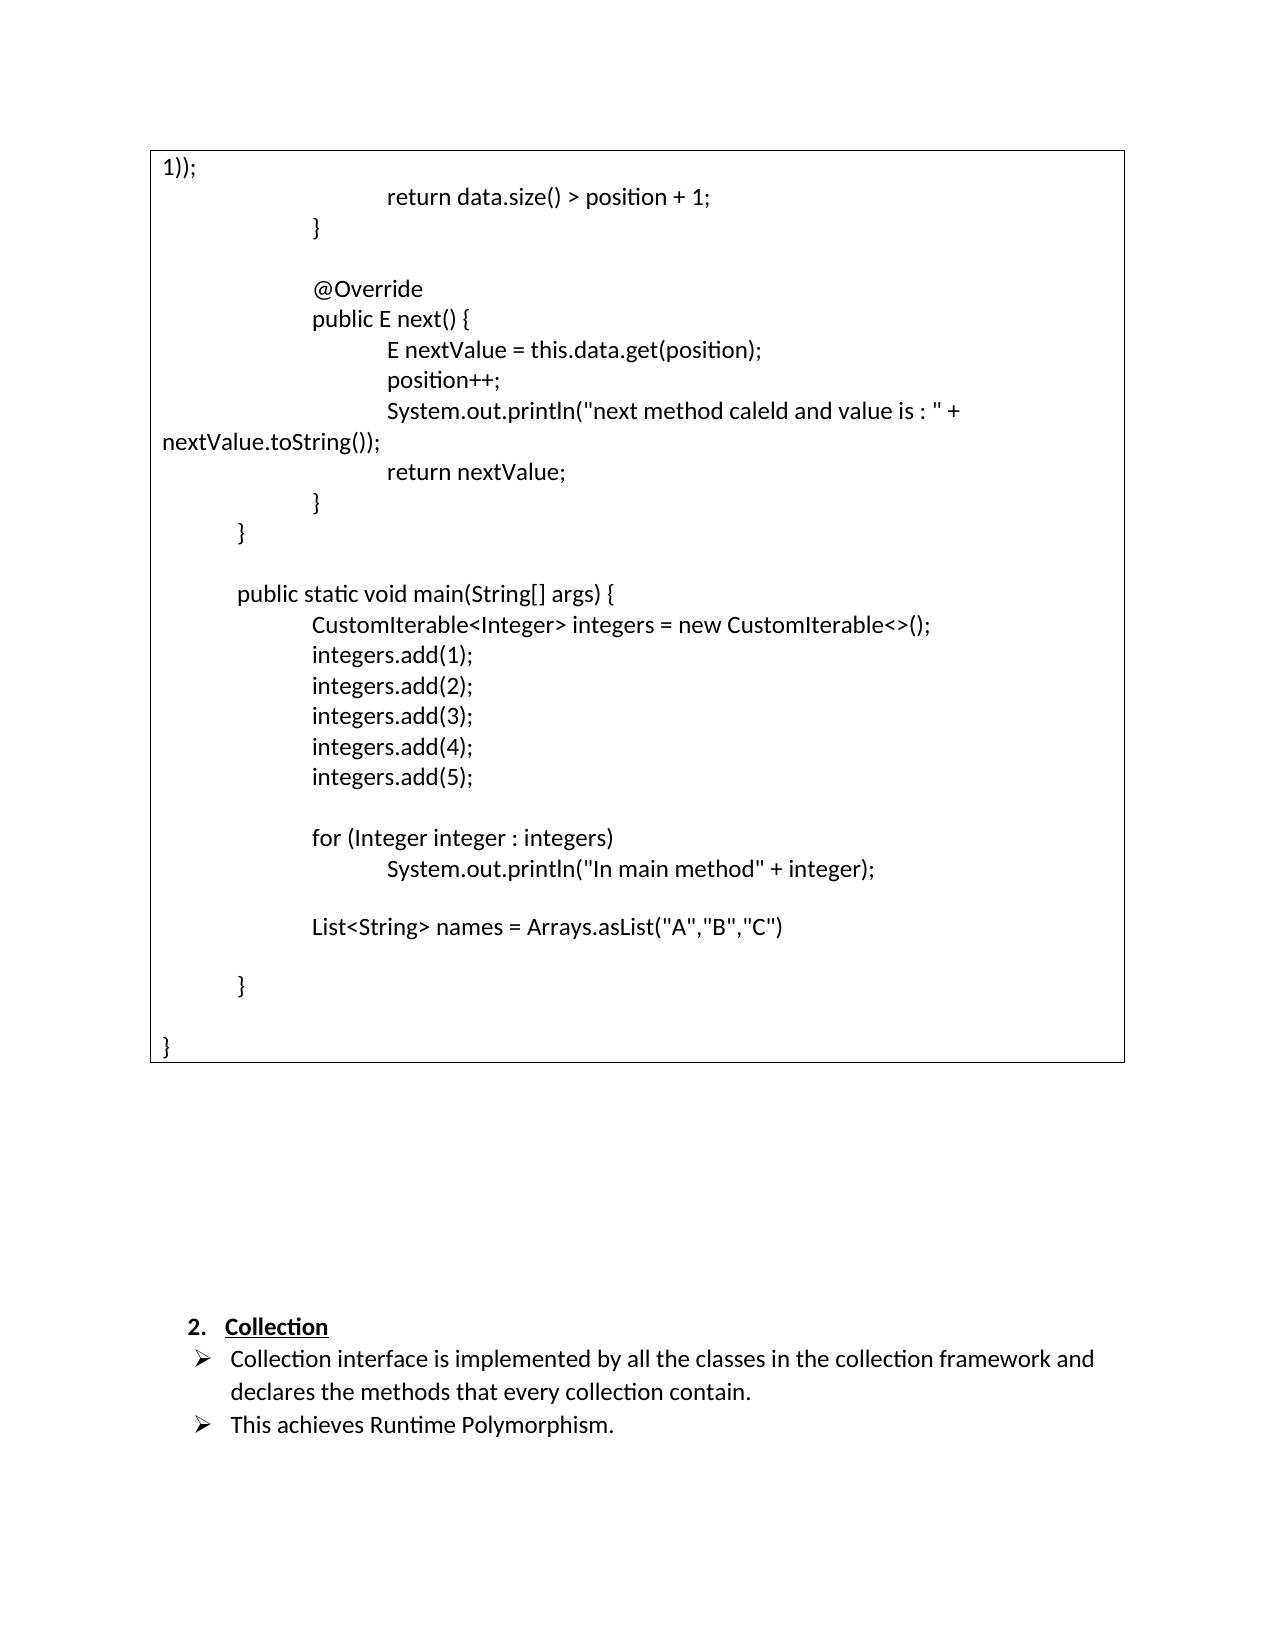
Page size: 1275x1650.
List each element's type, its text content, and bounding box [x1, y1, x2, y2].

list This achieves Runtime Polymorphism. [193, 1409, 1125, 1440]
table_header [151, 151, 1124, 1062]
list Collection interface is implemented by all the classes in the collection framework and declares the methods that every collection contain. [193, 1343, 1125, 1407]
list Collection [187, 1311, 1125, 1341]
